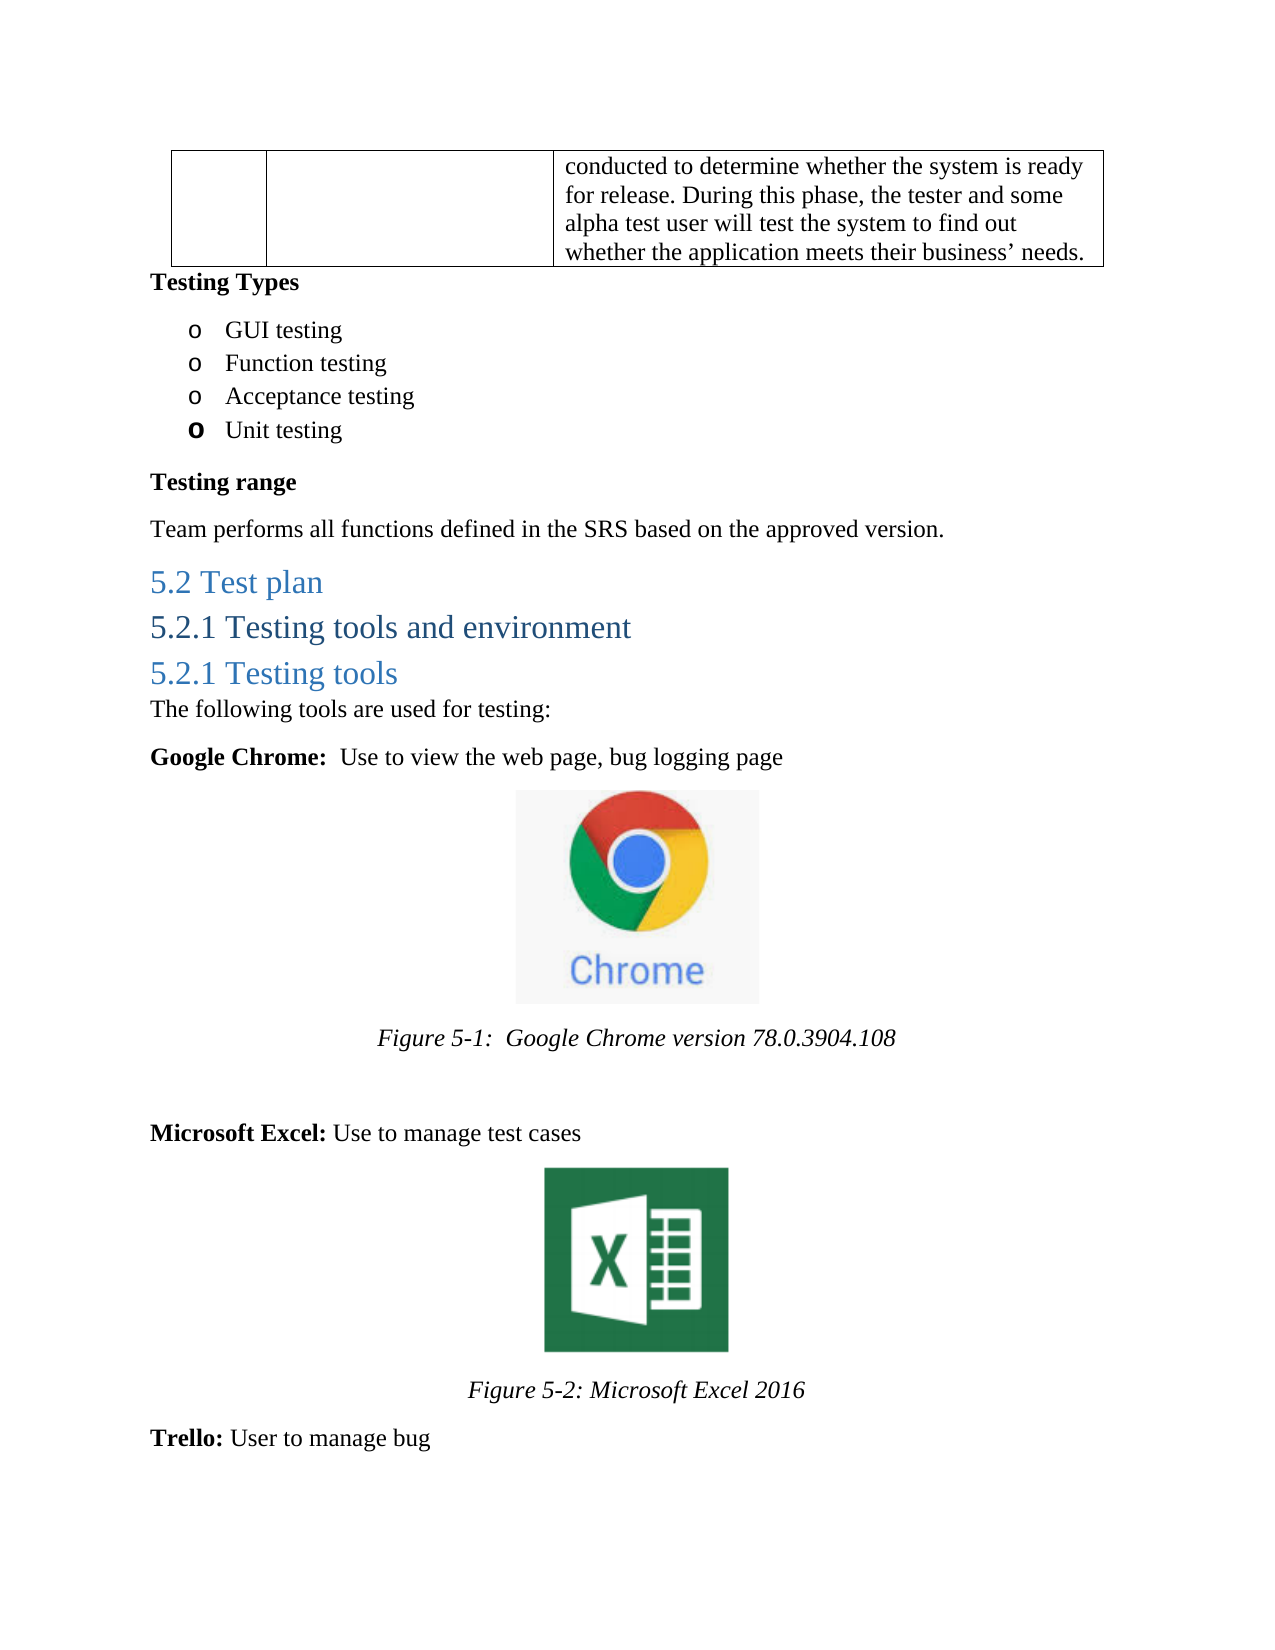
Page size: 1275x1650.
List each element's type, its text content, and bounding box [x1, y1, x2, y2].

subtitle 5.2.1 Testing tools [150, 653, 1125, 692]
list Unit testing [187, 414, 1125, 447]
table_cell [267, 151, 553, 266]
list GUI testing [187, 315, 1125, 346]
picture [529, 1166, 746, 1357]
text Microsoft Excel: Use to manage test cases [150, 1118, 1125, 1147]
text Figure 5-1: Google Chrome version 78.0.3904.108 [150, 1023, 1125, 1052]
text The following tools are used for testing: [150, 694, 1125, 723]
subtitle 5.2 Test plan [150, 562, 1125, 601]
text Figure 5-2: Microsoft Excel 2016 [150, 1376, 1125, 1404]
text Trello: User to manage bug [150, 1423, 1125, 1452]
text Team performs all functions defined in the SRS based on the approved version. [150, 514, 1125, 543]
list Function testing [187, 348, 1125, 379]
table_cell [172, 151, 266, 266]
text Testing range [150, 467, 1125, 496]
subtitle 5.2.1 Testing tools and environment [150, 608, 1125, 646]
text Testing Types [150, 267, 1125, 296]
text Google Chrome: Use to view the web page, bug logging page [150, 742, 1125, 771]
picture [515, 790, 760, 1004]
list Acceptance testing [187, 381, 1125, 412]
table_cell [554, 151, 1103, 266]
